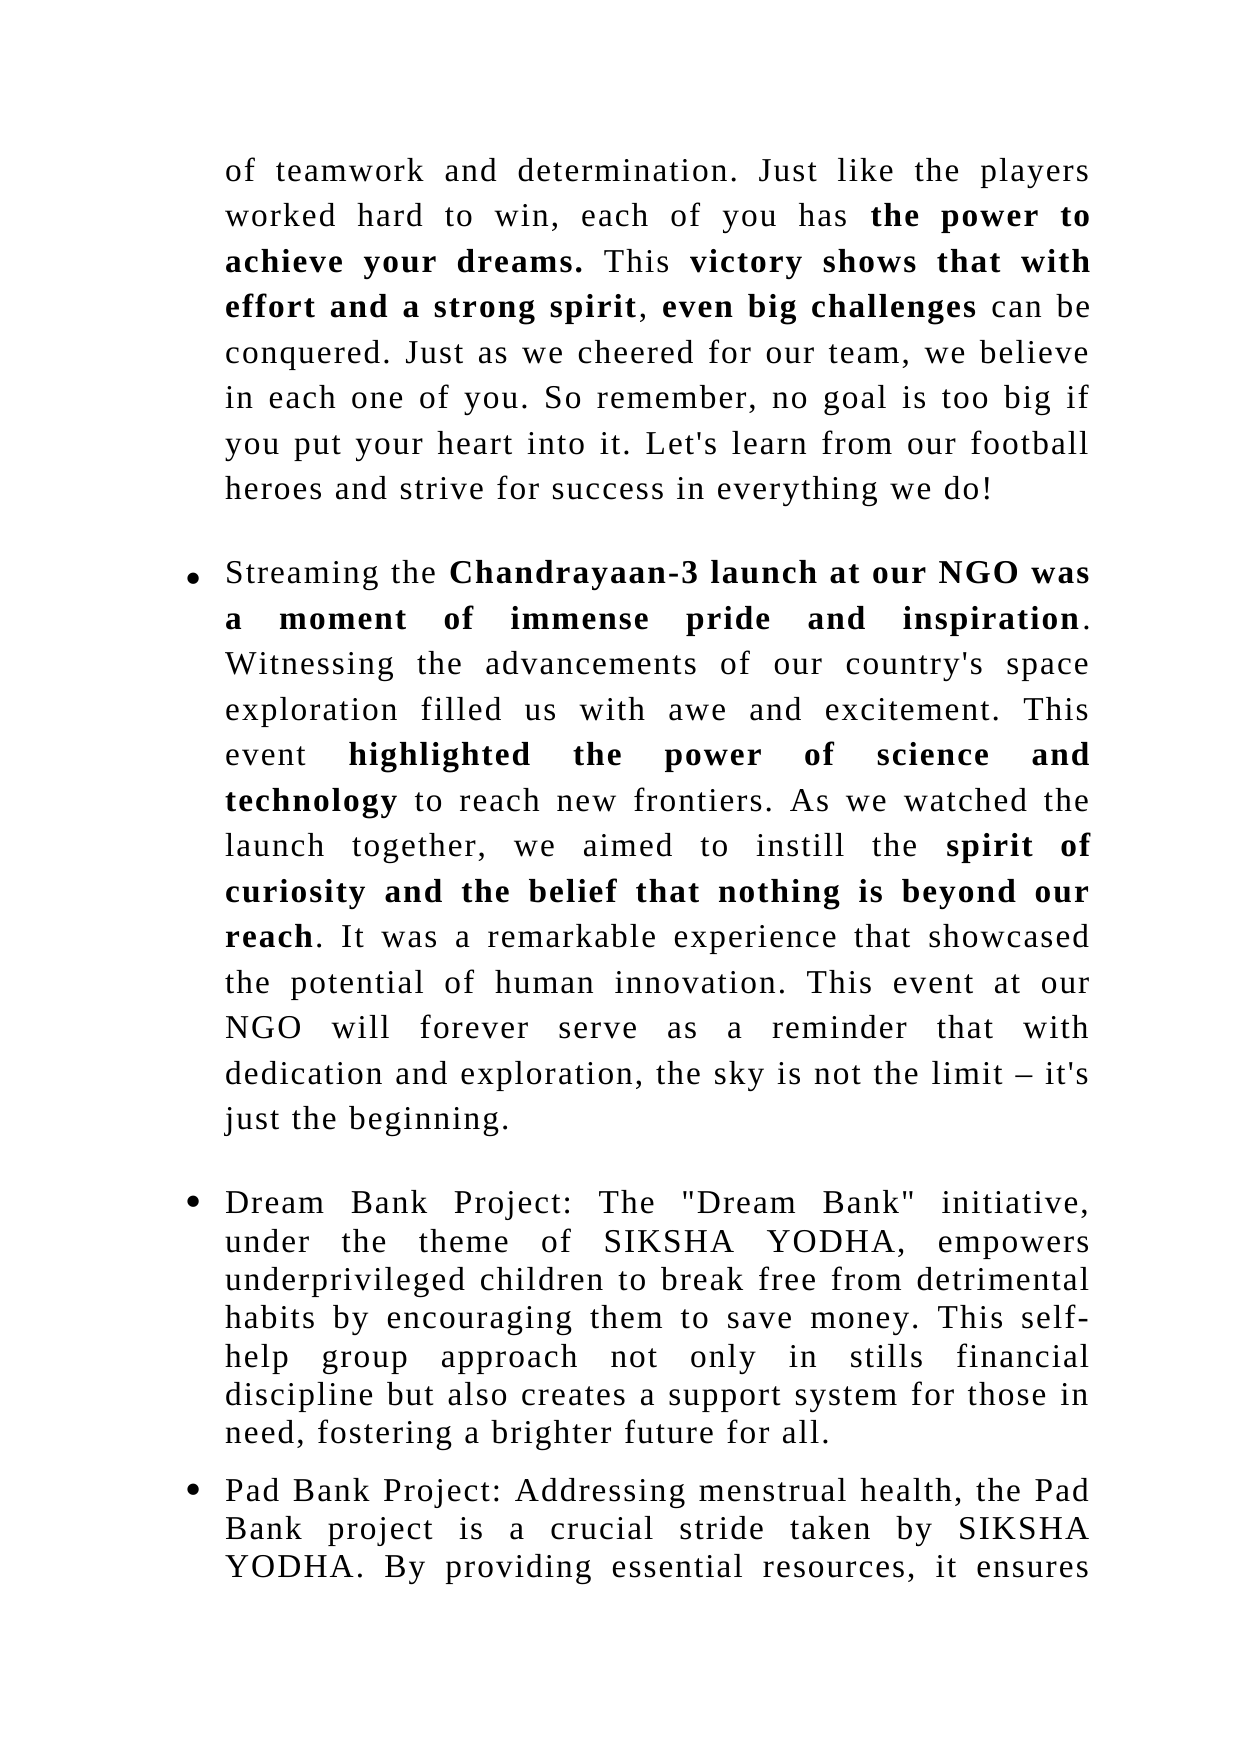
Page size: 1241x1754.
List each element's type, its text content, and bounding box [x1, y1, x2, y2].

list Streaming the Chandrayaan-3 launch at our NGO was a moment of immense pride and inspiration. Witnessing the advancements of our country's space exploration filled us with awe and excitement. This event highlighted the power of science and technology to reach new frontiers. As we watched the launch together, we aimed to instill the spirit of curiosity and the belief that nothing is beyond our reach. It was a remarkable experience that showcased the potential of human innovation. This event at our NGO will forever serve as a reminder that with dedication and exploration, the sky is not the limit – it's just the beginning. [187, 552, 1090, 1144]
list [187, 1470, 1090, 1585]
list Dream Bank Project: The "Dream Bank" initiative, under the theme of SIKSHA YODHA, empowers underprivileged children to break free from detrimental habits by encouraging them to save money. This self-help group approach not only in stills financial discipline but also creates a support system for those in need, fostering a brighter future for all. [187, 1183, 1090, 1451]
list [187, 150, 1090, 514]
